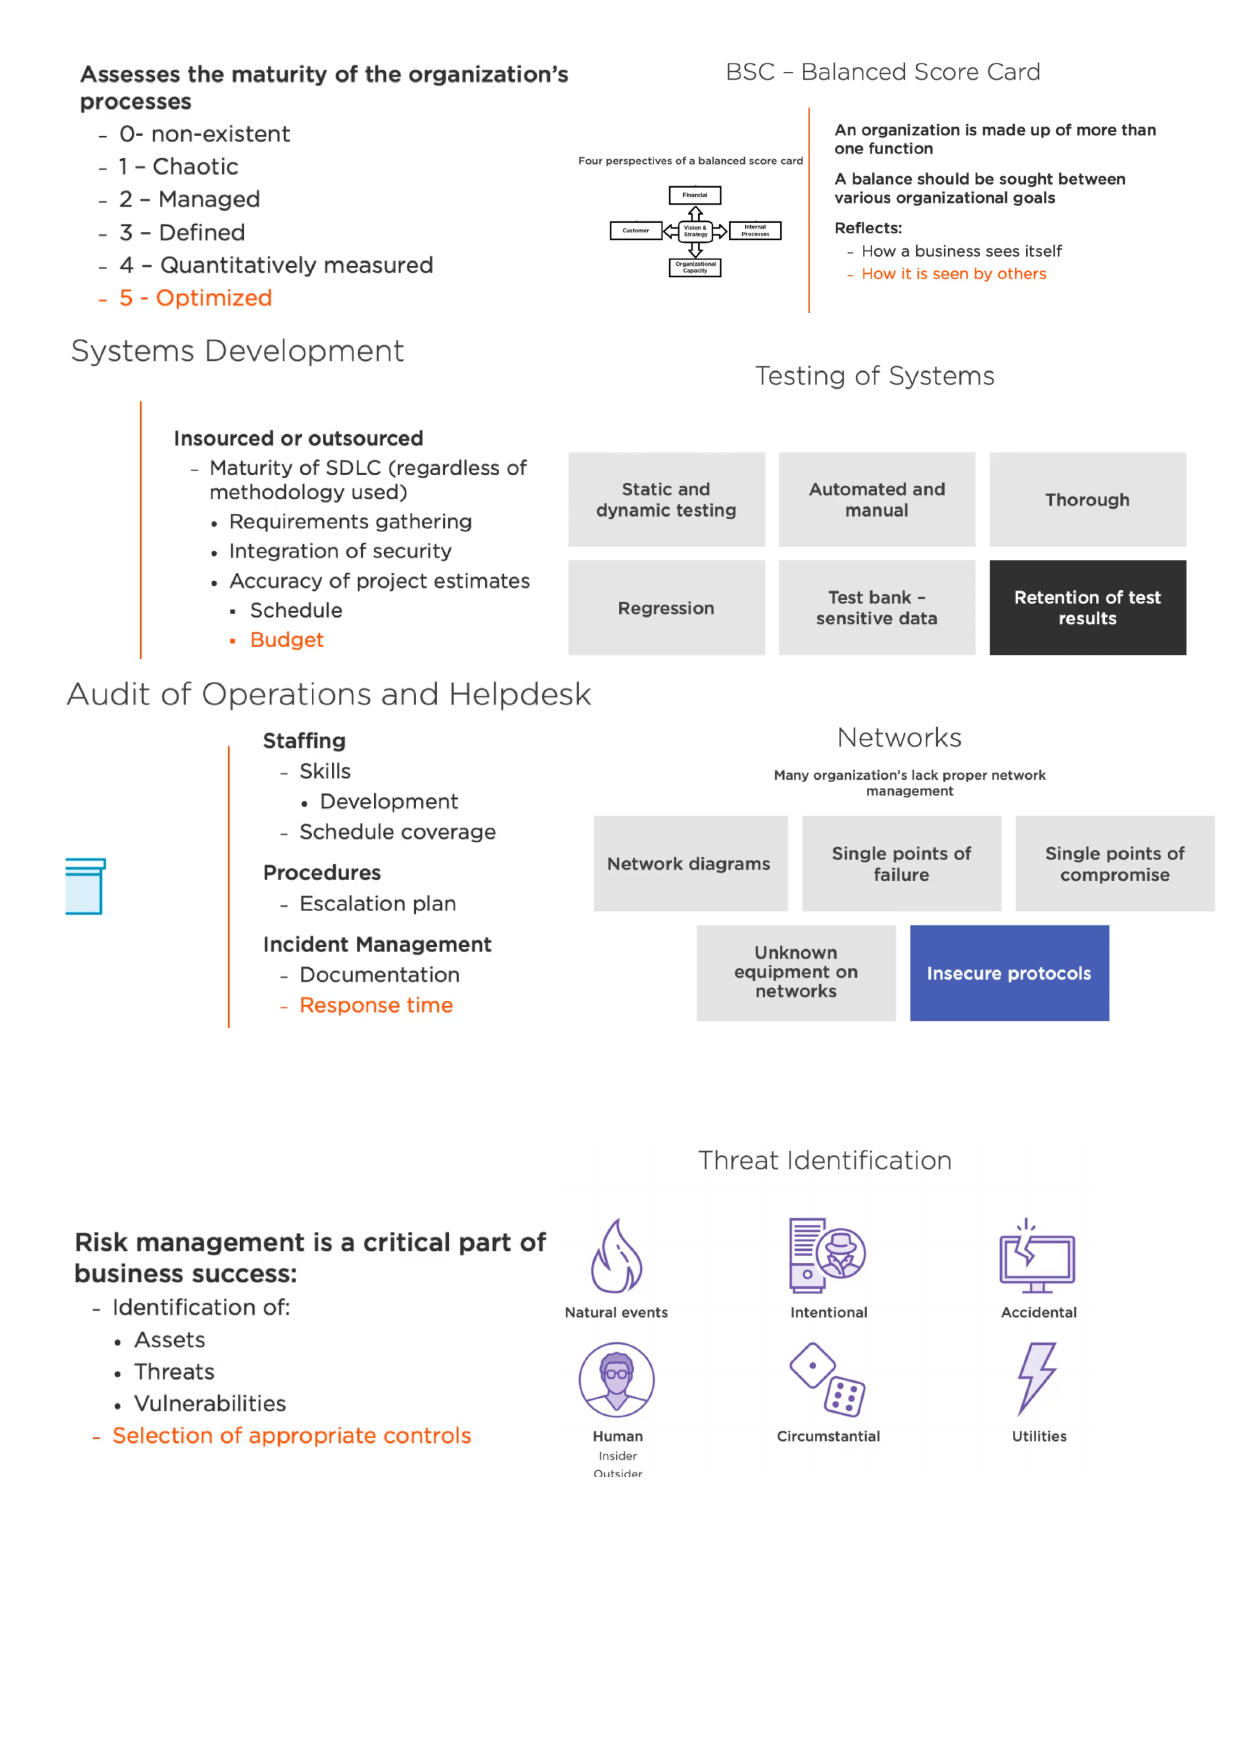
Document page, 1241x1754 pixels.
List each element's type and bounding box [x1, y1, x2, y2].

picture [65, 677, 1223, 1028]
picture [65, 1139, 1099, 1477]
picture [65, 876, 99, 912]
picture [65, 44, 1169, 313]
picture [65, 331, 1193, 659]
